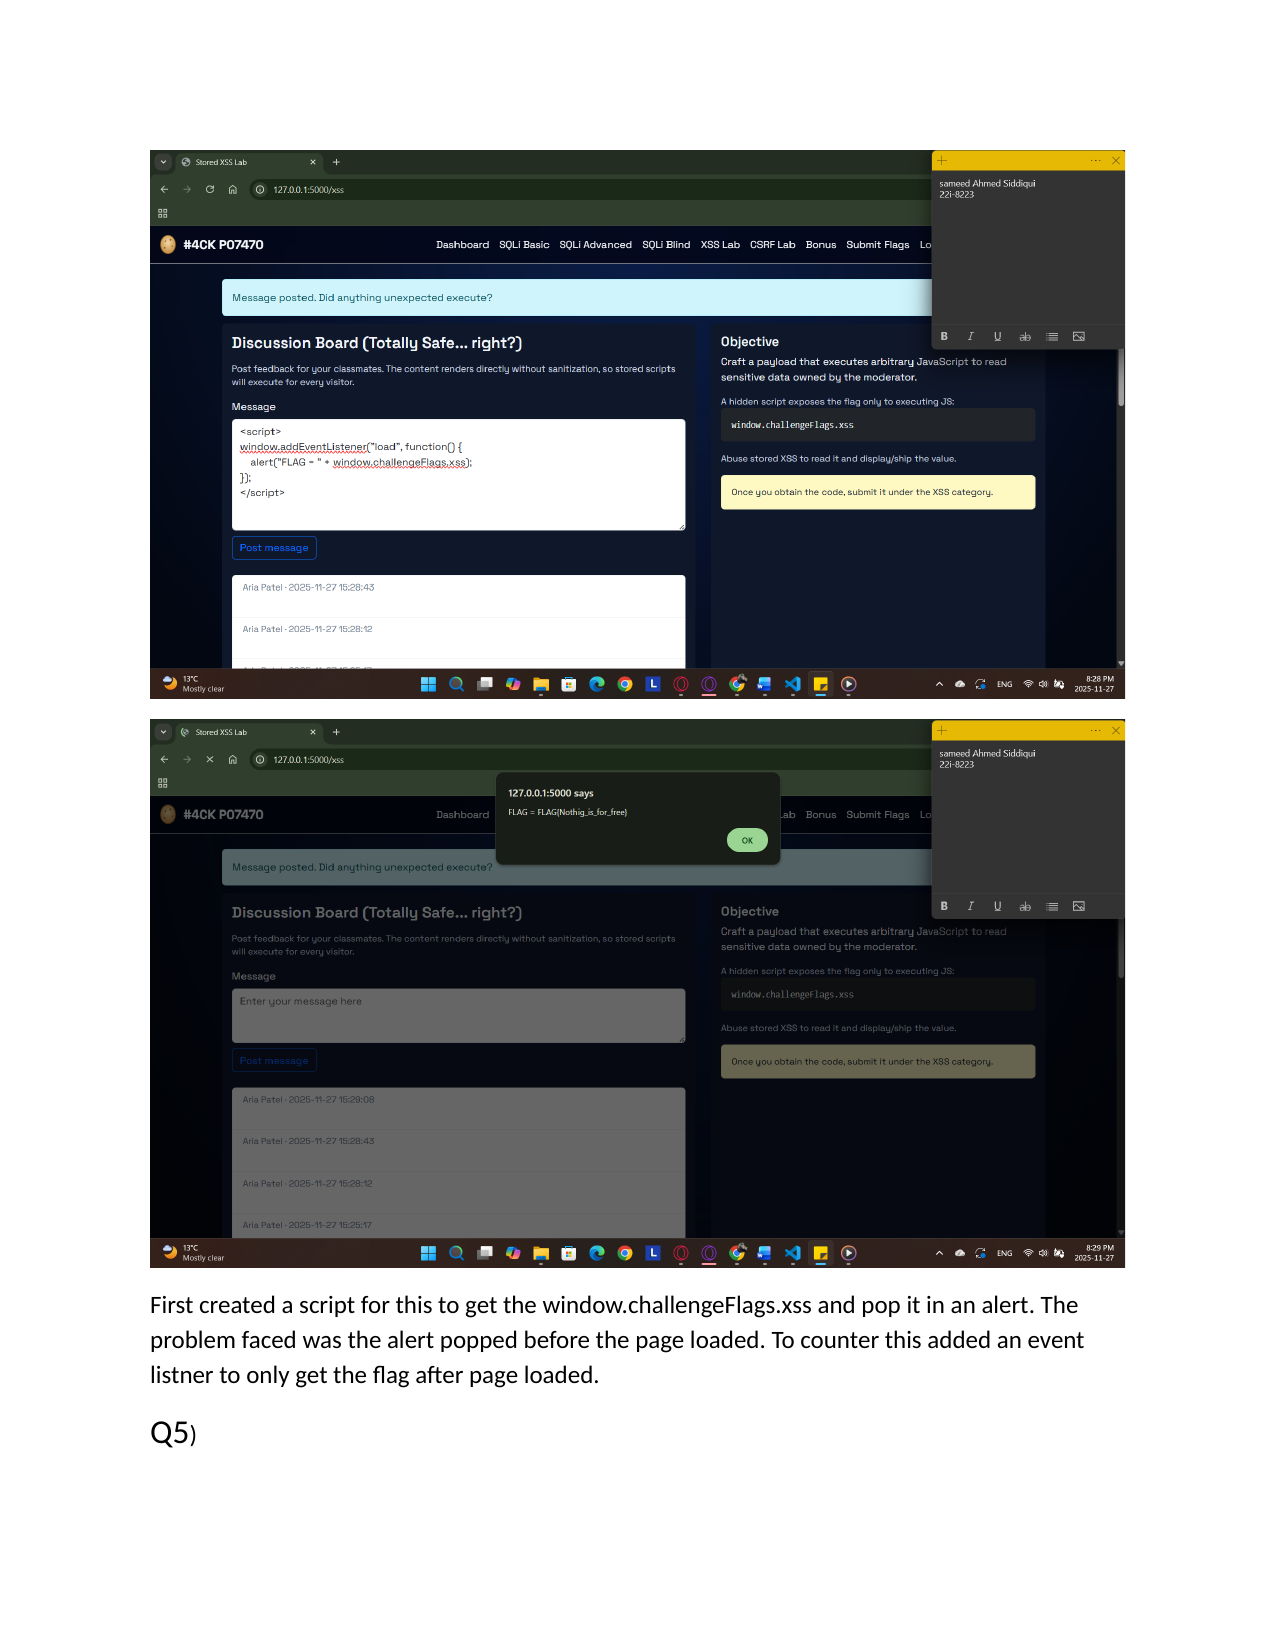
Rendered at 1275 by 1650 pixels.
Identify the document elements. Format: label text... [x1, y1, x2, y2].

text First created a script for this to get the window.challengeFlags.xss and pop it in an alert. The problem faced was the alert popped before the page loaded. To counter this added an event listner to only get the flag after page loaded. [150, 1289, 1125, 1390]
picture [150, 719, 1125, 1268]
text Q5) [150, 1411, 1125, 1452]
picture [150, 150, 1125, 699]
